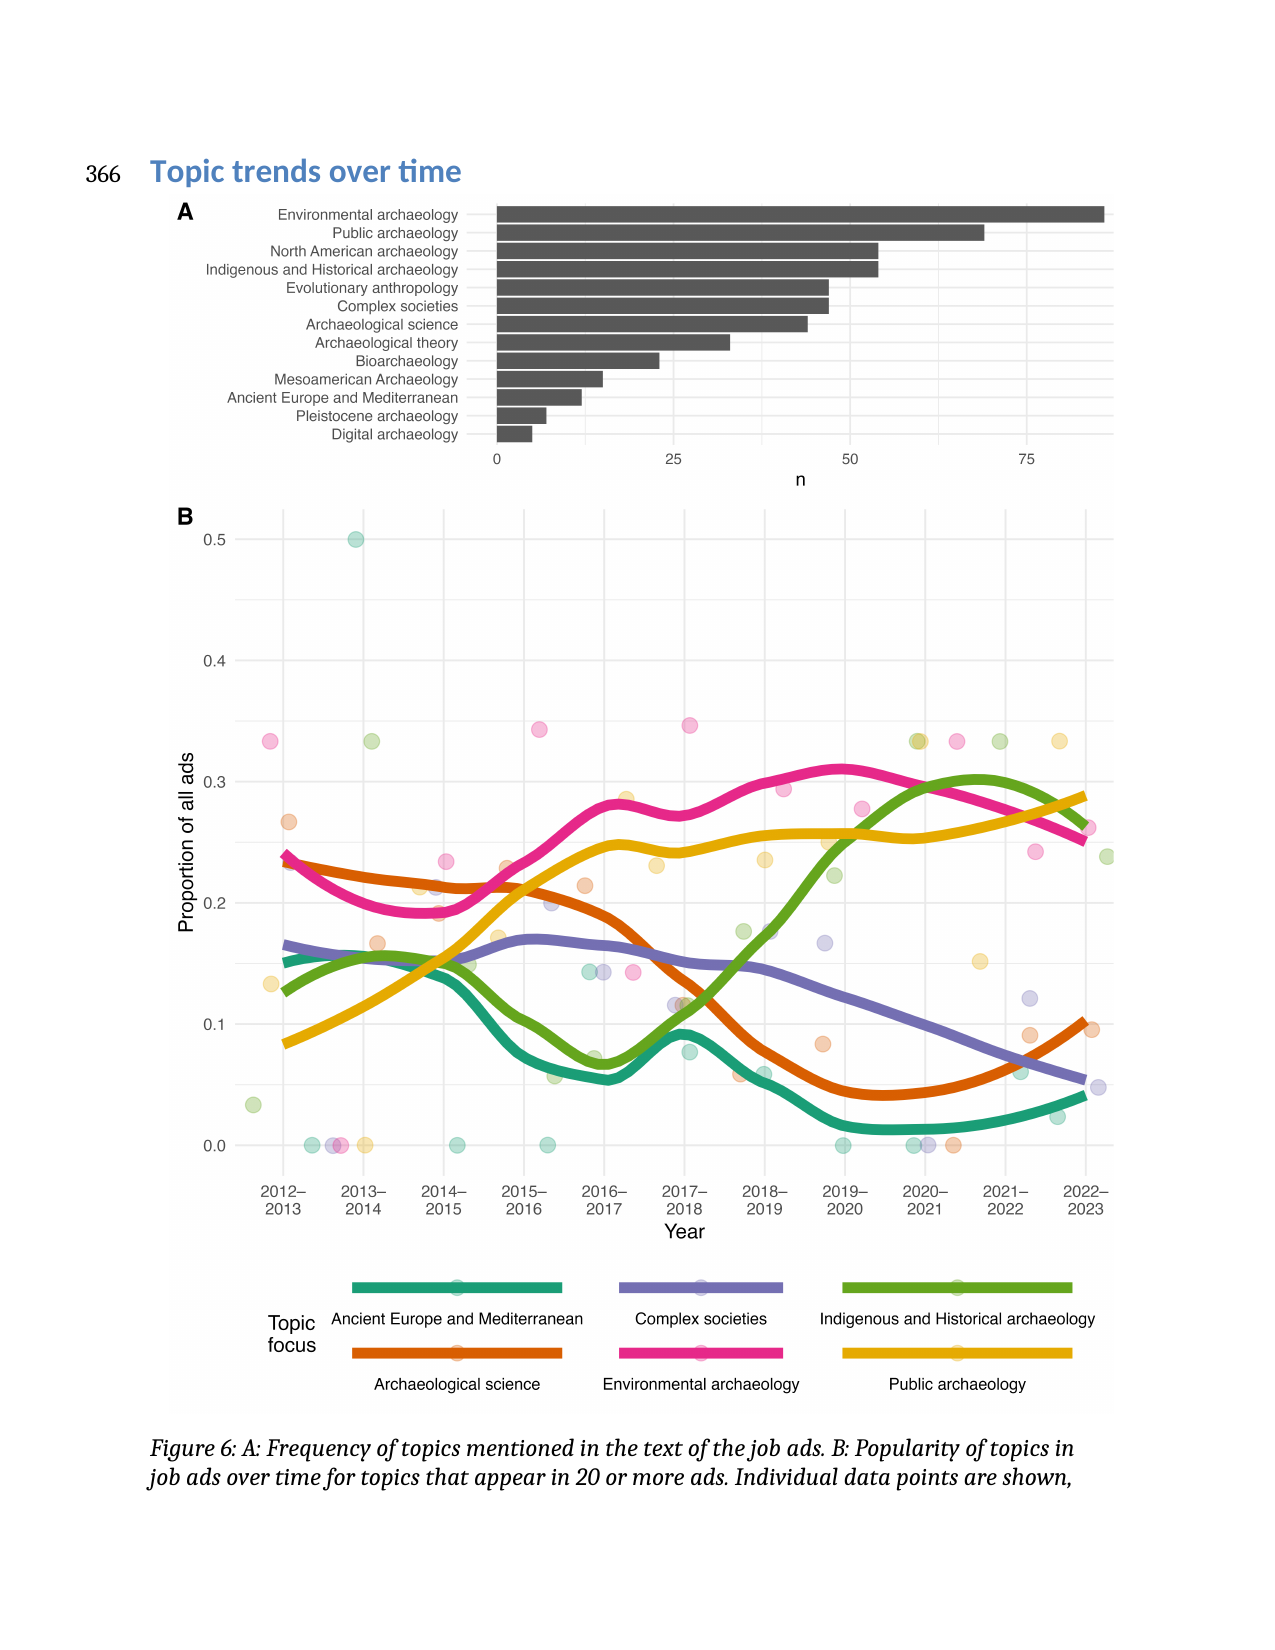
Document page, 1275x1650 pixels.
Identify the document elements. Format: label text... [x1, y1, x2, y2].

picture [168, 194, 1114, 1414]
subtitle Topic trends over time [150, 150, 1125, 191]
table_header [139, 191, 1114, 1492]
